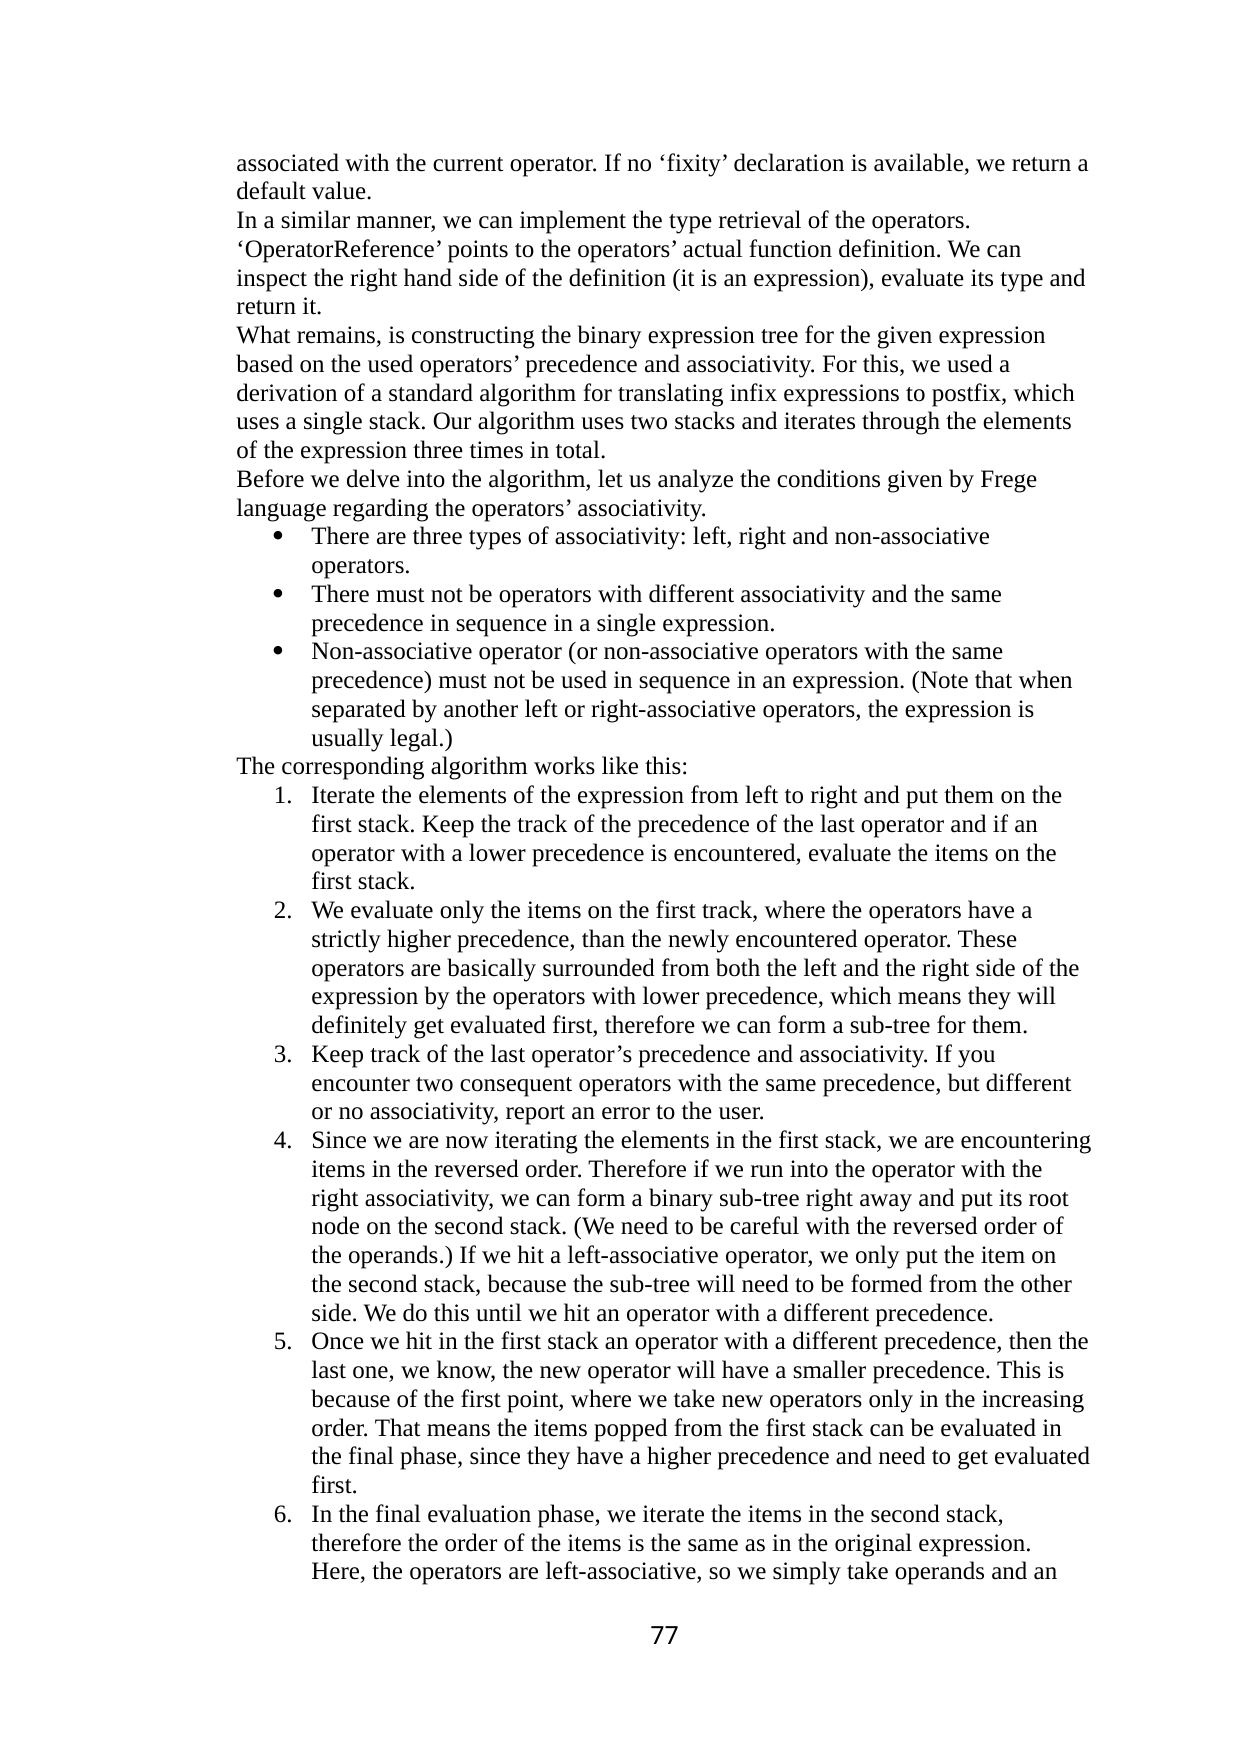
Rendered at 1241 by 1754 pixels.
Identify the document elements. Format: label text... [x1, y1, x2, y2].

list Non-associative operator (or non-associative operators with the same precedence) must not be used in sequence in an expression. (Note that when separated by another left or right-associative operators, the expression is usually legal.) [274, 636, 1092, 751]
list Iterate the elements of the expression from left to right and put them on the first stack. Keep the track of the precedence of the last operator and if an operator with a lower precedence is encountered, evaluate the items on the first stack. [274, 780, 1092, 895]
text What remains, is constructing the binary expression tree for the given expression based on the used operators’ precedence and associativity. For this, we used a derivation of a standard algorithm for translating infix expressions to postfix, which uses a single stack. Our algorithm uses two stacks and iterates through the elements of the expression three times in total. [236, 320, 1092, 464]
list Since we are now iterating the elements in the first stack, we are encountering items in the reversed order. Therefore if we run into the operator with the right associativity, we can form a binary sub-tree right away and put its root node on the second stack. (We need to be careful with the reversed order of the operands.) If we hit a left-associative operator, we only put the item on the second stack, because the sub-tree will need to be formed from the other side. We do this until we hit an operator with a different precedence. [274, 1125, 1092, 1326]
text In a similar manner, we can implement the type retrieval of the operators. ‘OperatorReference’ points to the operators’ actual function definition. We can inspect the right hand side of the definition (it is an expression), evaluate its type and return it. [236, 205, 1092, 320]
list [274, 1499, 1092, 1585]
list Once we hit in the first stack an operator with a different precedence, then the last one, we know, the new operator will have a smaller precedence. This is because of the first point, where we take new operators only in the increasing order. That means the items popped from the first stack can be evaluated in the final phase, since they have a higher precedence and need to get evaluated first. [274, 1326, 1092, 1499]
list We evaluate only the items on the first track, where the operators have a strictly higher precedence, than the newly encountered operator. These operators are basically surrounded from both the left and the right side of the expression by the operators with lower precedence, which means they will definitely get evaluated first, therefore we can form a sub-tree for them. [274, 895, 1092, 1039]
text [236, 148, 1092, 205]
text Before we delve into the algorithm, let us analyze the conditions given by Frege language regarding the operators’ associativity. [236, 464, 1092, 521]
list There are three types of associativity: left, right and non-associative operators. [274, 521, 1092, 579]
list Keep track of the last operator’s precedence and associativity. If you encounter two consequent operators with the same precedence, but different or no associativity, report an error to the user. [274, 1039, 1092, 1125]
list There must not be operators with different associativity and the same precedence in sequence in a single expression. [274, 579, 1092, 636]
text The corresponding algorithm works like this: [236, 751, 1092, 780]
